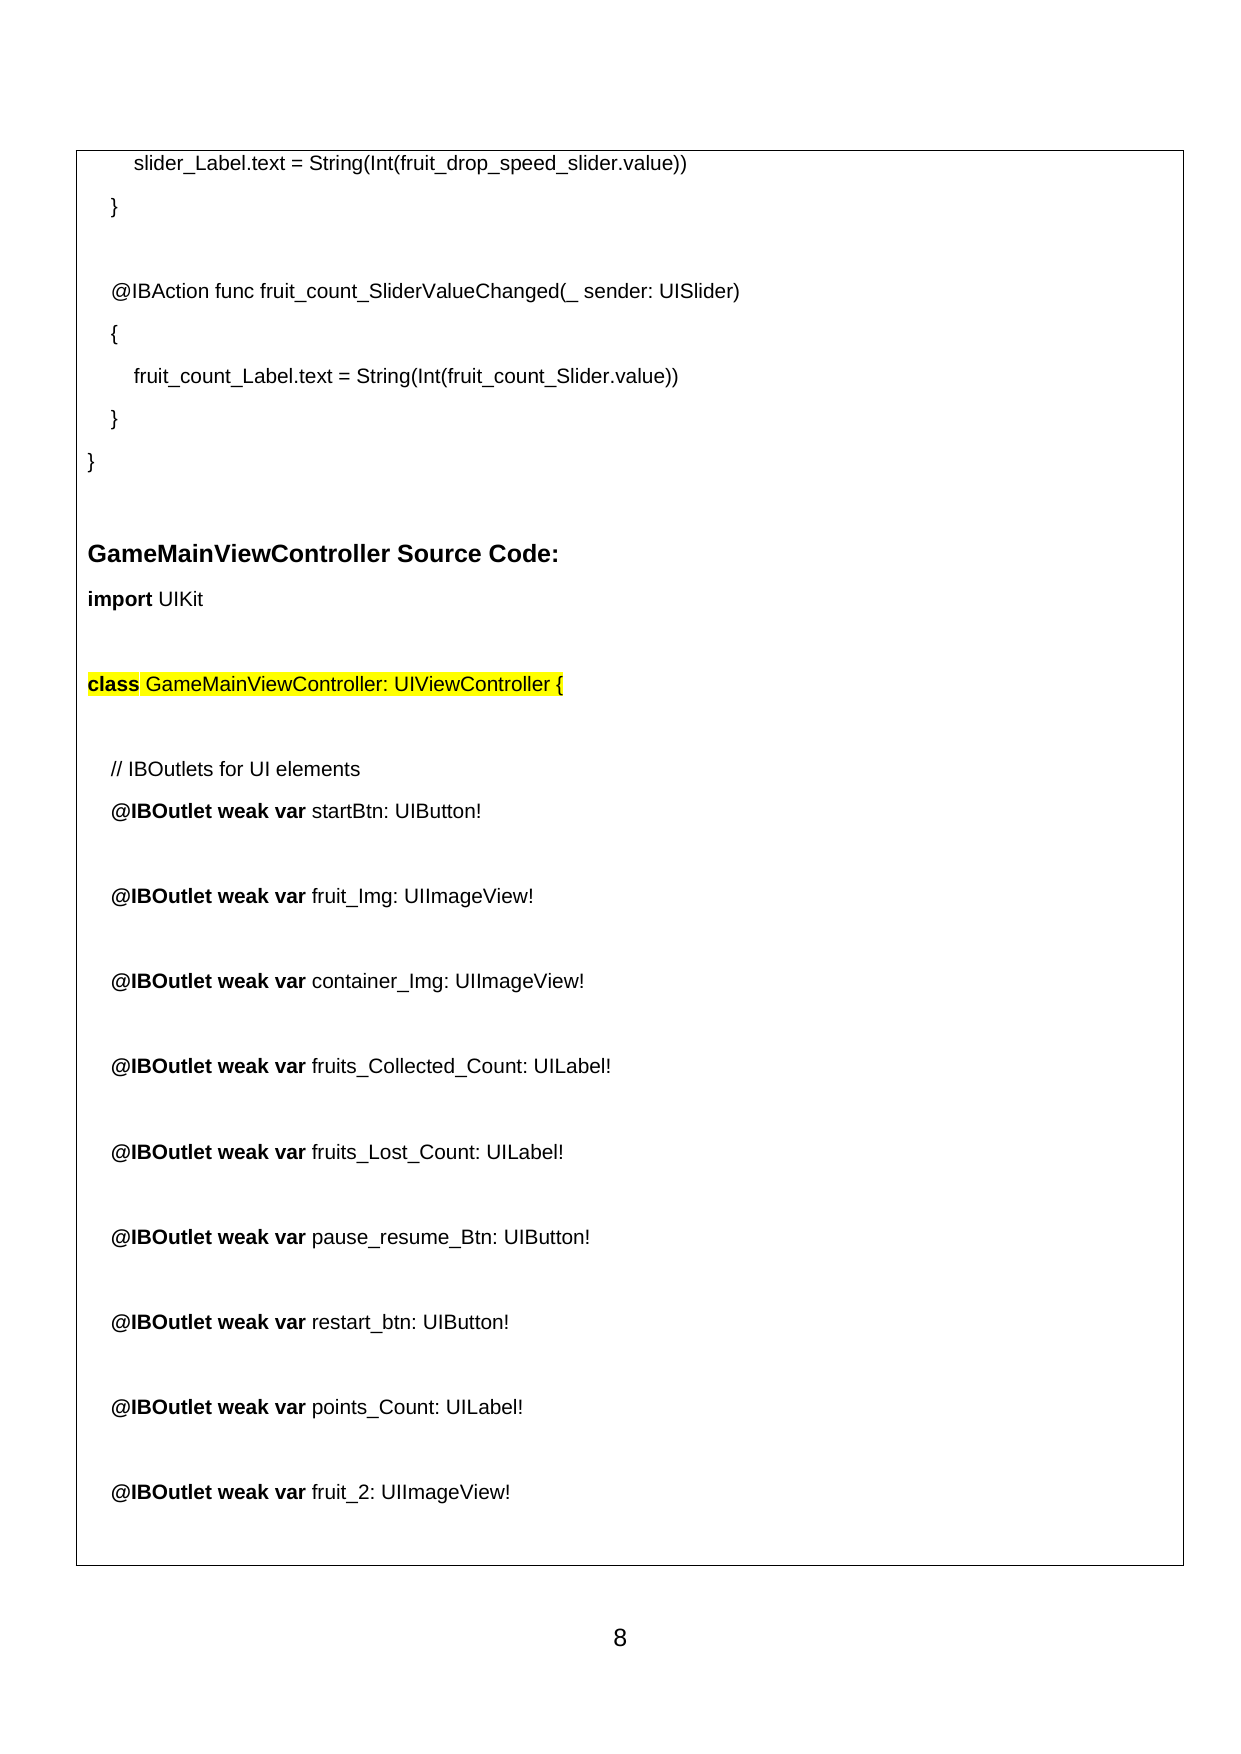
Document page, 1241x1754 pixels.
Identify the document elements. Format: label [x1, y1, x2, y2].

table_header [77, 151, 1183, 1565]
